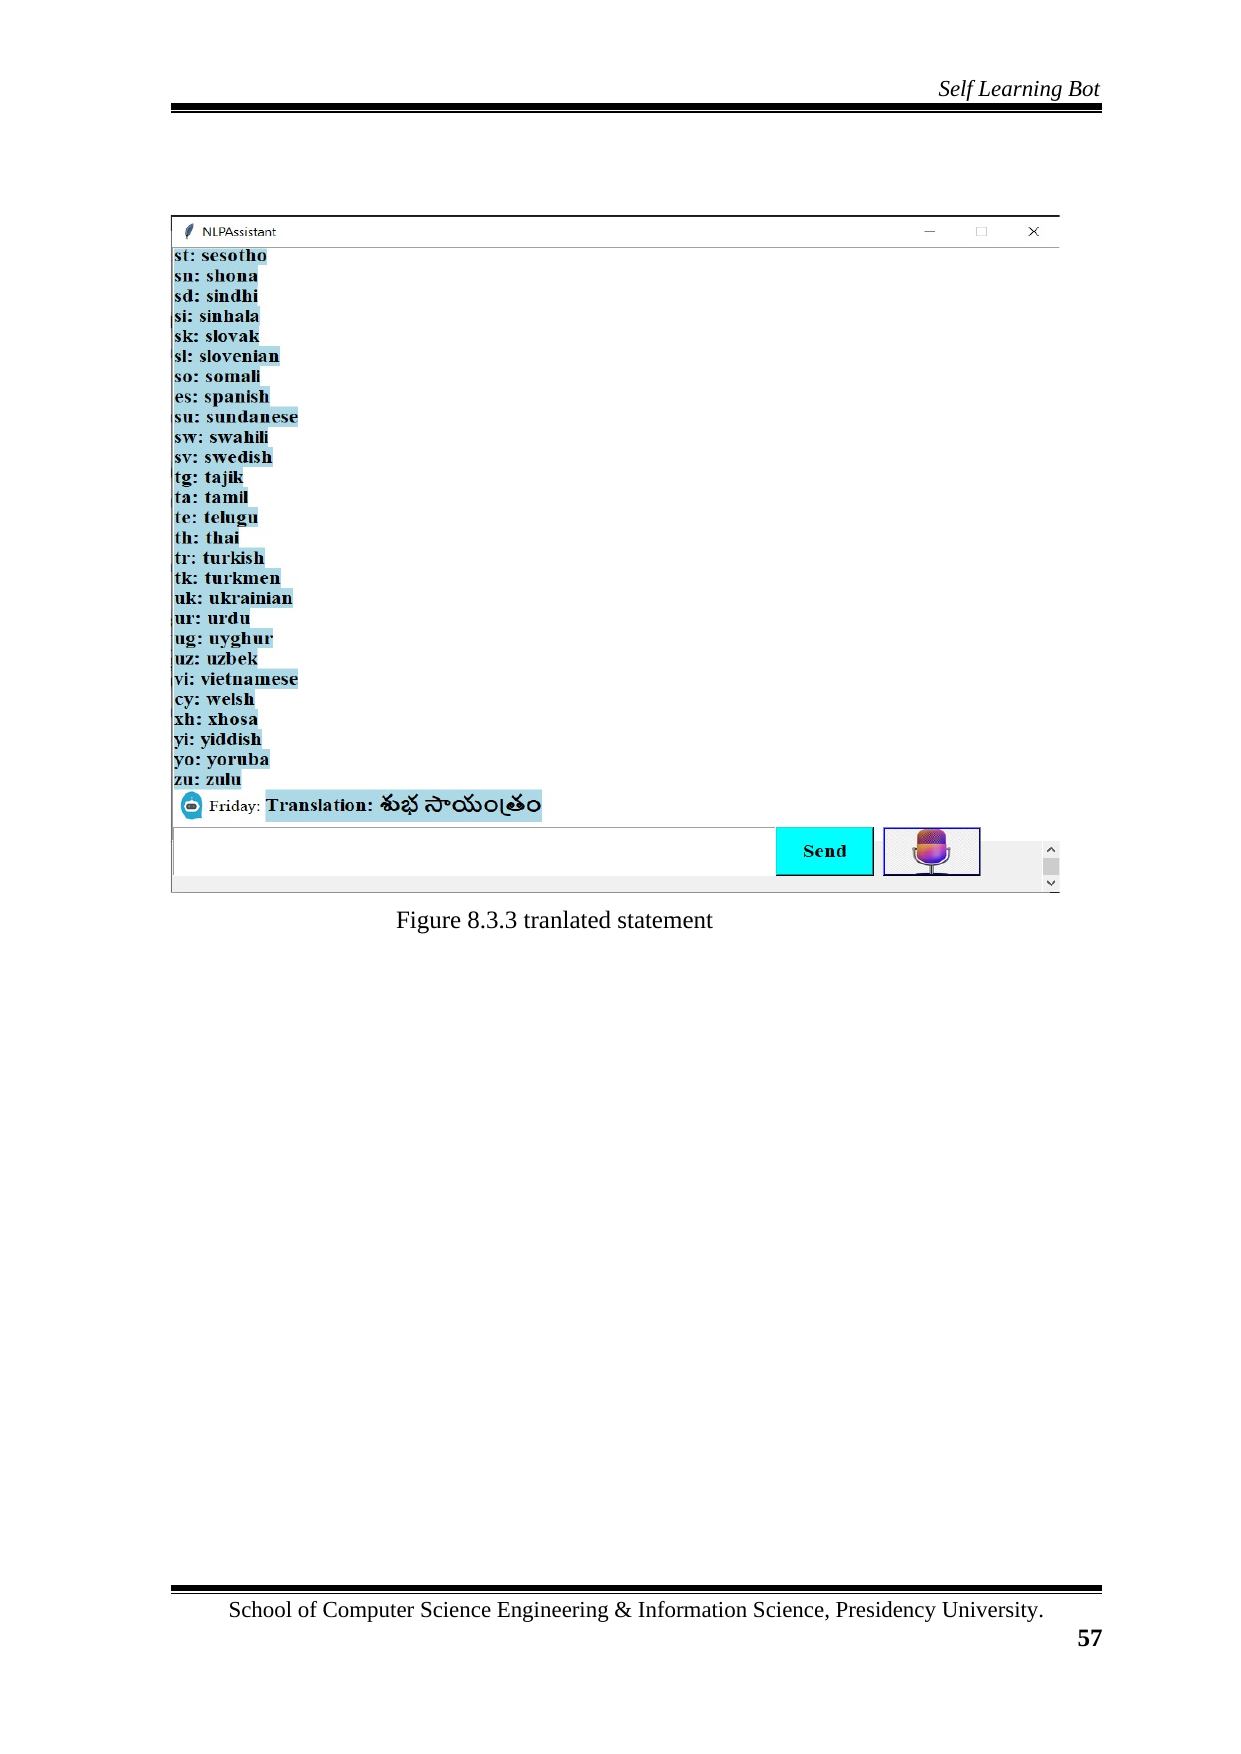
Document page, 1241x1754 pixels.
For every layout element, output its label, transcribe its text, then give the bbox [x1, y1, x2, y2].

picture [170, 215, 1060, 893]
text Figure 8.3.3 tranlated statement [171, 905, 1102, 934]
